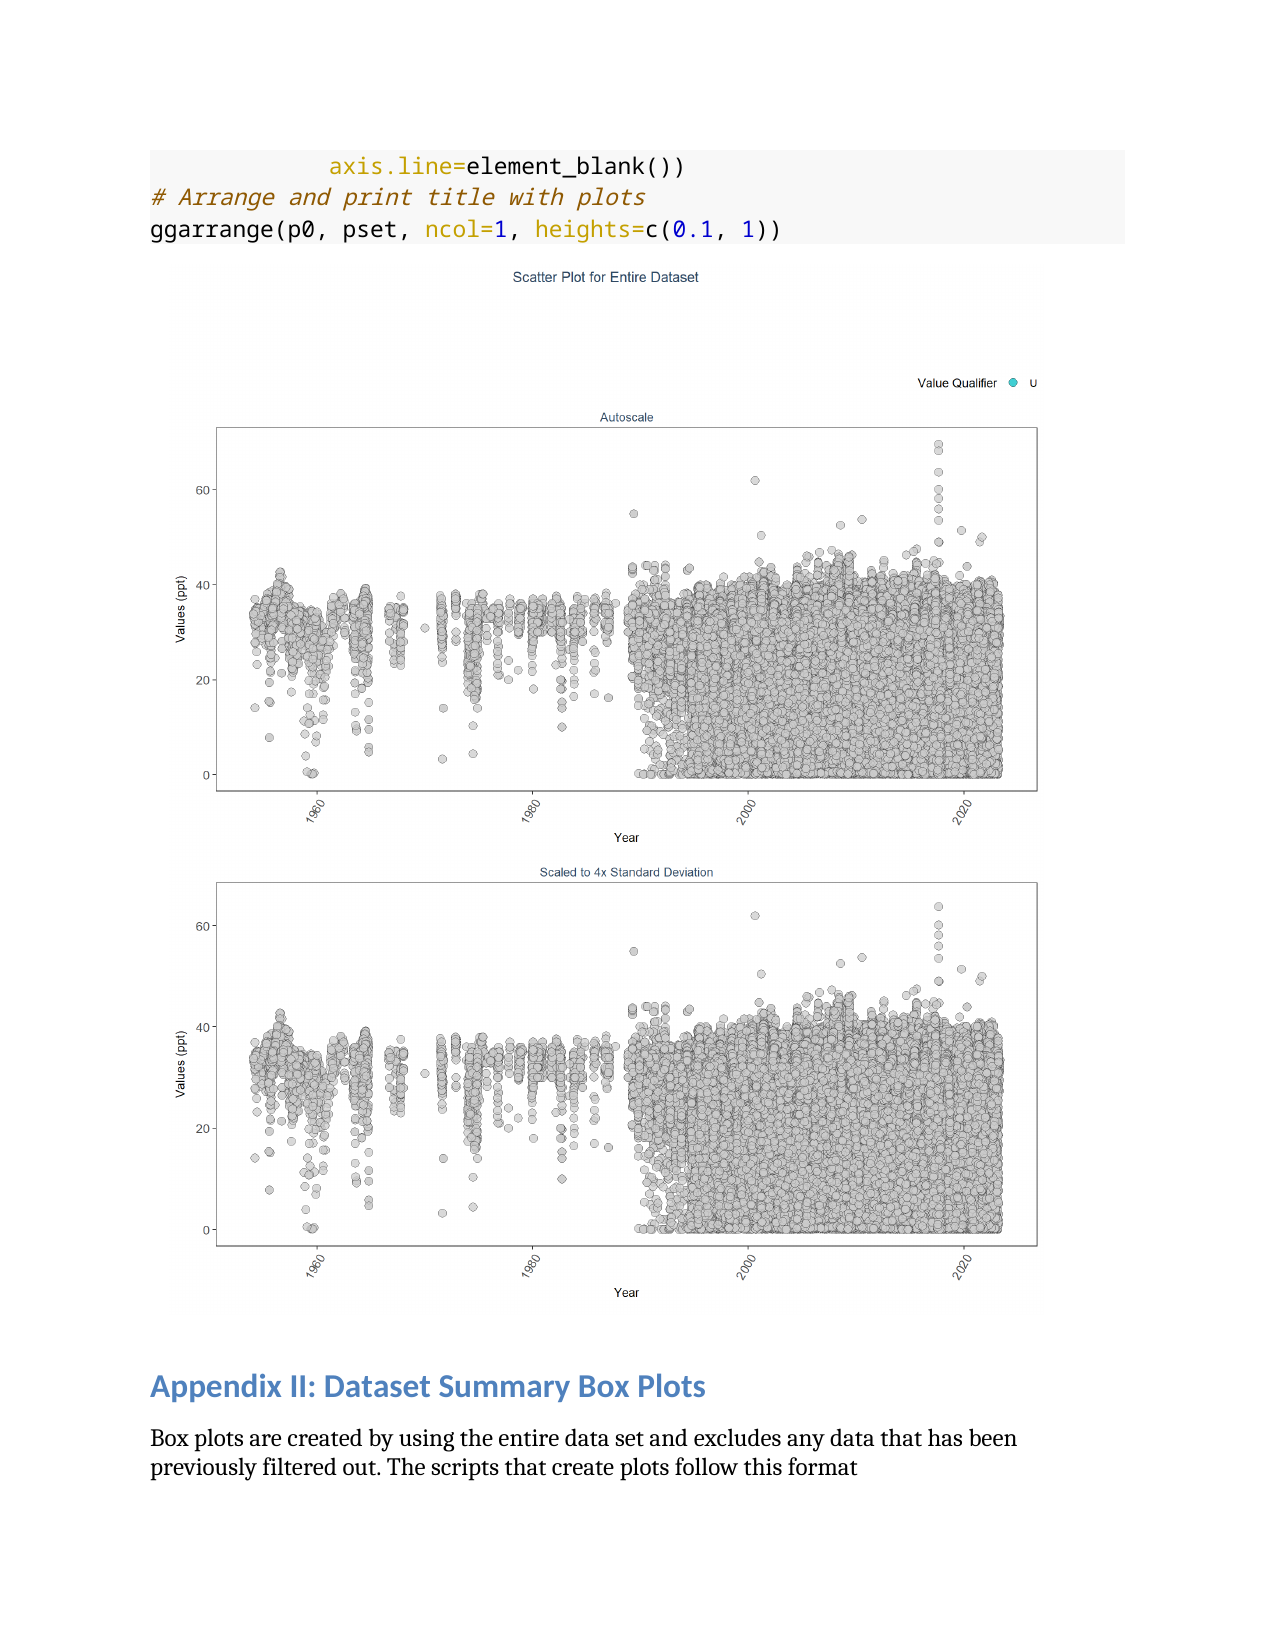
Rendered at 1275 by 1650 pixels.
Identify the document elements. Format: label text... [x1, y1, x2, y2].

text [150, 150, 1125, 244]
text Box plots are created by using the entire data set and excludes any data that has been previously filtered out. The scripts that create plots follow this format [150, 1424, 1125, 1482]
subtitle Appendix II: Dataset Summary Box Plots [150, 1364, 1125, 1405]
picture [168, 264, 1044, 1315]
